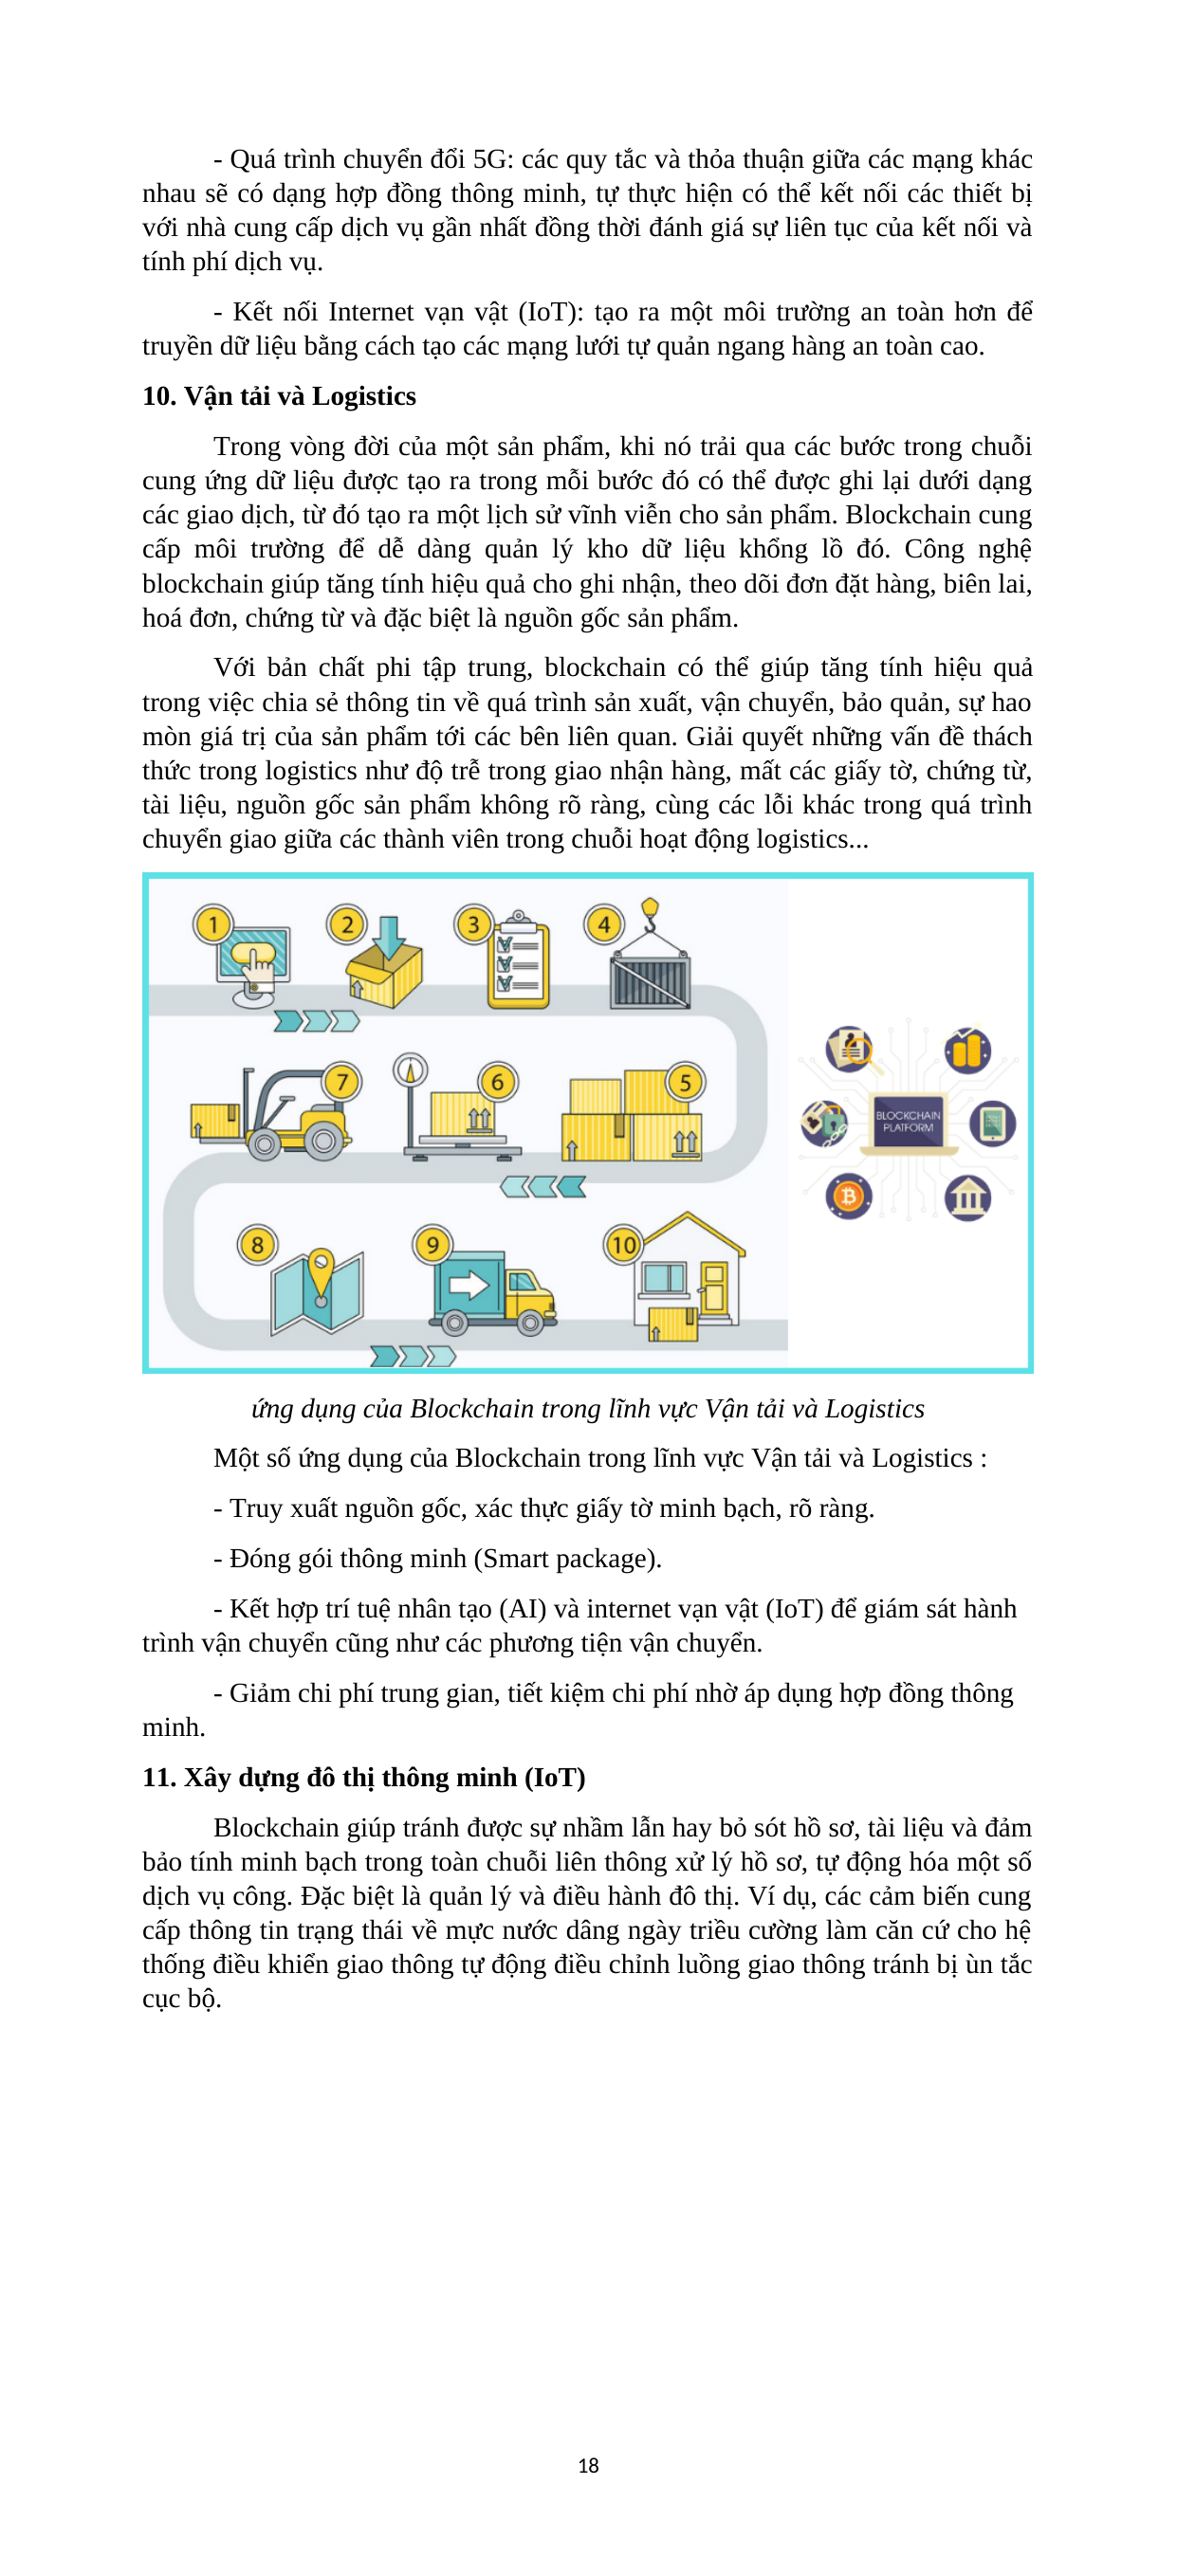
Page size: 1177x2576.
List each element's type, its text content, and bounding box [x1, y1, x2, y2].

text - Kết hợp trí tuệ nhân tạo (AI) và internet vạn vật (IoT) để giám sát hành trình vận chuyển cũng như các phương tiện vận chuyển. [142, 1592, 1034, 1658]
text - Truy xuất nguồn gốc, xác thực giấy tờ minh bạch, rõ ràng. [142, 1491, 1034, 1524]
picture [142, 872, 1035, 1374]
text Một số ứng dụng của Blockchain trong lĩnh vực Vận tải và Logistics : [142, 1442, 1034, 1473]
text Trong vòng đời của một sản phẩm, khi nó trải qua các bước trong chuỗi cung ứng dữ liệu được tạo ra trong mỗi bước đó có thể được ghi lại dưới dạng các giao dịch, từ đó tạo ra một lịch sử vĩnh viễn cho sản phẩm. Blockchain cung cấp môi trường để dễ dàng quản lý kho dữ liệu khổng lồ đó. Công nghệ blockchain giúp tăng tính hiệu quả cho ghi nhận, theo dõi đơn đặt hàng, biên lai, hoá đơn, chứng từ và đặc biệt là nguồn gốc sản phẩm. [142, 429, 1034, 632]
text 10. Vận tải và Logistics [142, 379, 1034, 411]
text Blockchain giúp tránh được sự nhầm lẫn hay bỏ sót hồ sơ, tài liệu và đảm bảo tính minh bạch trong toàn chuỗi liên thông xử lý hồ sơ, tự động hóa một số dịch vụ công. Đặc biệt là quản lý và điều hành đô thị. Ví dụ, các cảm biến cung cấp thông tin trạng thái về mực nước dâng ngày triều cường làm căn cứ cho hệ thống điều khiển giao thông tự động điều chỉnh luồng giao thông tránh bị ùn tắc cục bộ. [142, 1811, 1034, 2014]
text - Kết nối Internet vạn vật (IoT): tạo ra một môi trường an toàn hơn để truyền dữ liệu bằng cách tạo các mạng lưới tự quản ngang hàng an toàn cao. [142, 295, 1034, 361]
text - Giảm chi phí trung gian, tiết kiệm chi phí nhờ áp dụng hợp đồng thông minh. [142, 1676, 1034, 1743]
text ứng dụng của Blockchain trong lĩnh vực Vận tải và Logistics [142, 1392, 1034, 1423]
text Với bản chất phi tập trung, blockchain có thể giúp tăng tính hiệu quả trong việc chia sẻ thông tin về quá trình sản xuất, vận chuyển, bảo quản, sự hao mòn giá trị của sản phẩm tới các bên liên quan. Giải quyết những vấn đề thách thức trong logistics như độ trễ trong giao nhận hàng, mất các giấy tờ, chứng từ, tài liệu, nguồn gốc sản phẩm không rõ ràng, cùng các lỗi khác trong quá trình chuyển giao giữa các thành viên trong chuỗi hoạt động logistics... [142, 651, 1034, 854]
text - Quá trình chuyển đổi 5G: các quy tắc và thỏa thuận giữa các mạng khác nhau sẽ có dạng hợp đồng thông minh, tự thực hiện có thể kết nối các thiết bị với nhà cung cấp dịch vụ gần nhất đồng thời đánh giá sự liên tục của kết nối và tính phí dịch vụ. [142, 142, 1034, 277]
text - Đóng gói thông minh (Smart package). [142, 1542, 1034, 1574]
text 11. Xây dựng đô thị thông minh (IoT) [142, 1761, 1034, 1793]
